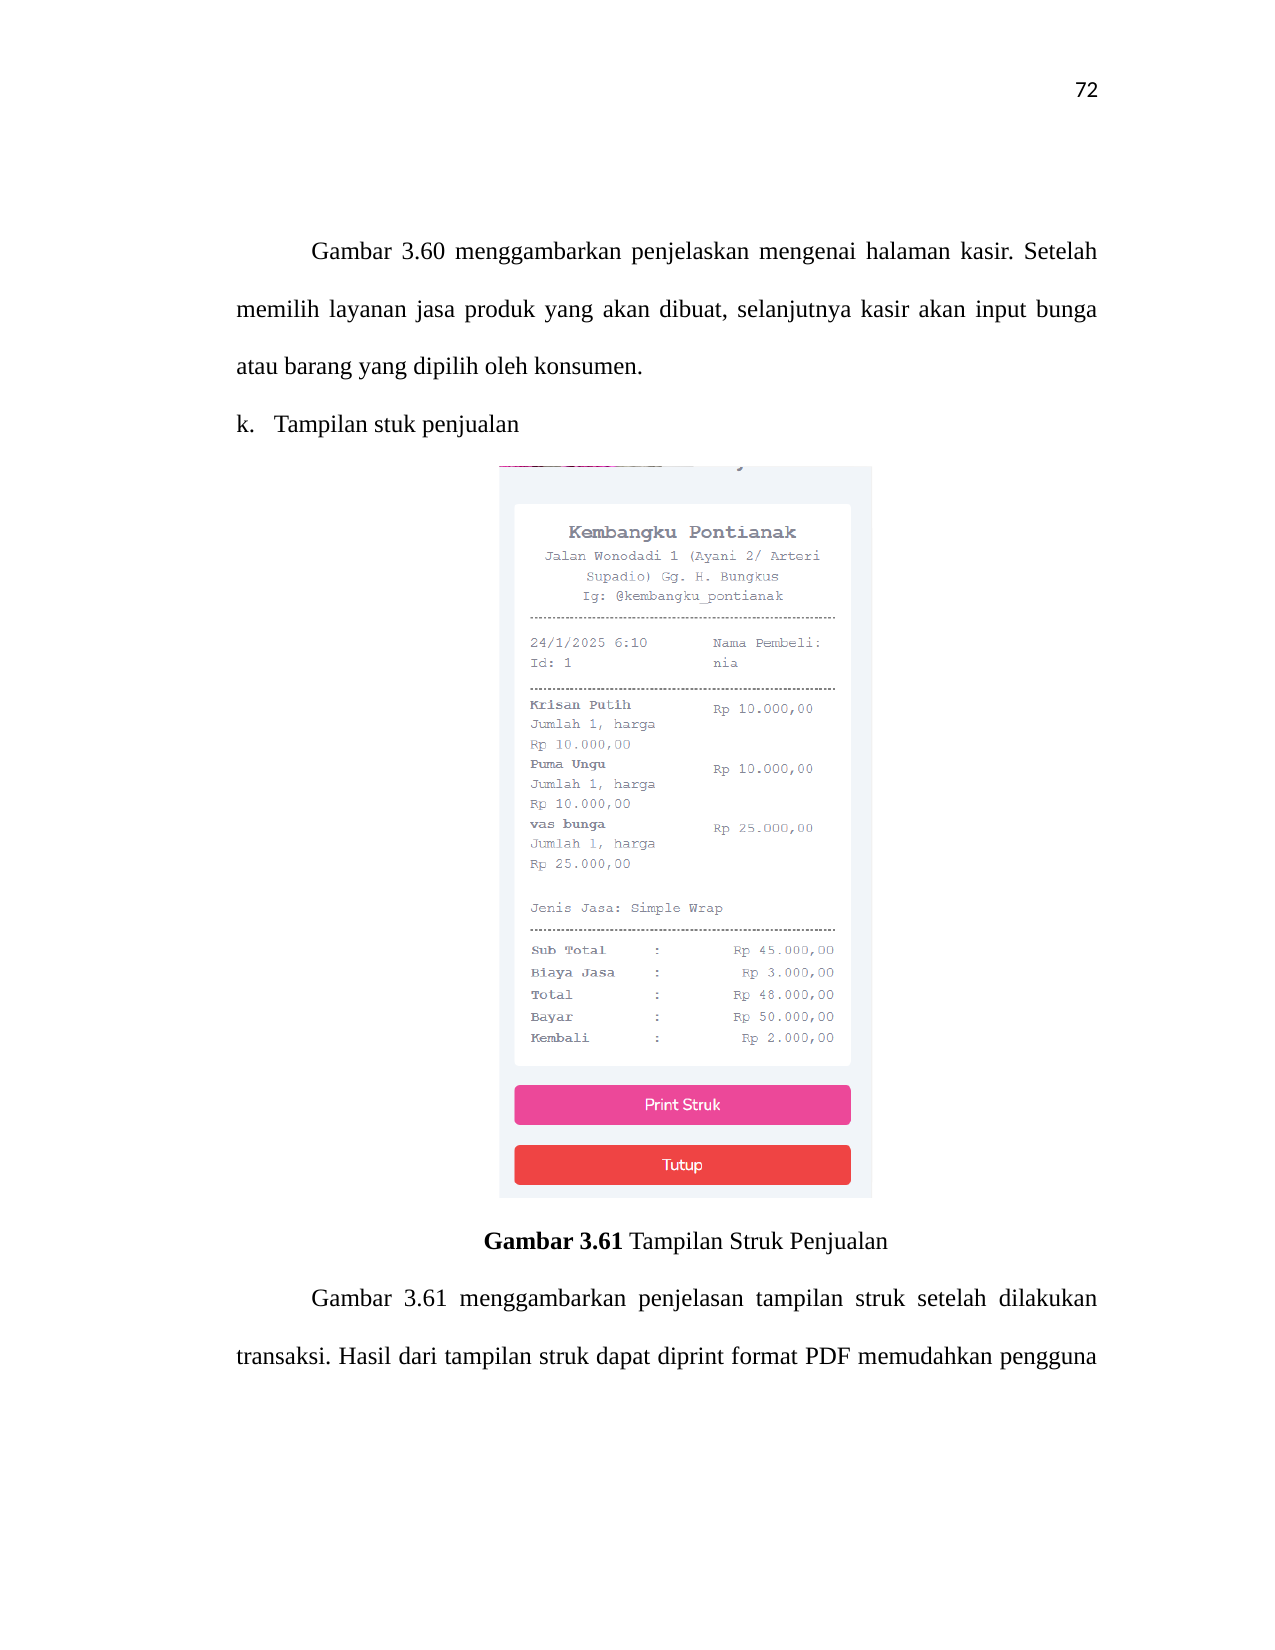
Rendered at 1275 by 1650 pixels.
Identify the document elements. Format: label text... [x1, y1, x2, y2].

list Gambar 3.60 menggambarkan penjelaskan mengenai halaman kasir. Setelah memilih layanan jasa produk yang akan dibuat, selanjutnya kasir akan input bunga atau barang yang dipilih oleh konsumen. [236, 236, 1098, 380]
picture [499, 466, 873, 1198]
list Gambar 3.61 Tampilan Struk Penjualan [274, 1226, 1098, 1254]
list Tampilan stuk penjualan [236, 409, 1098, 437]
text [236, 1283, 1098, 1369]
